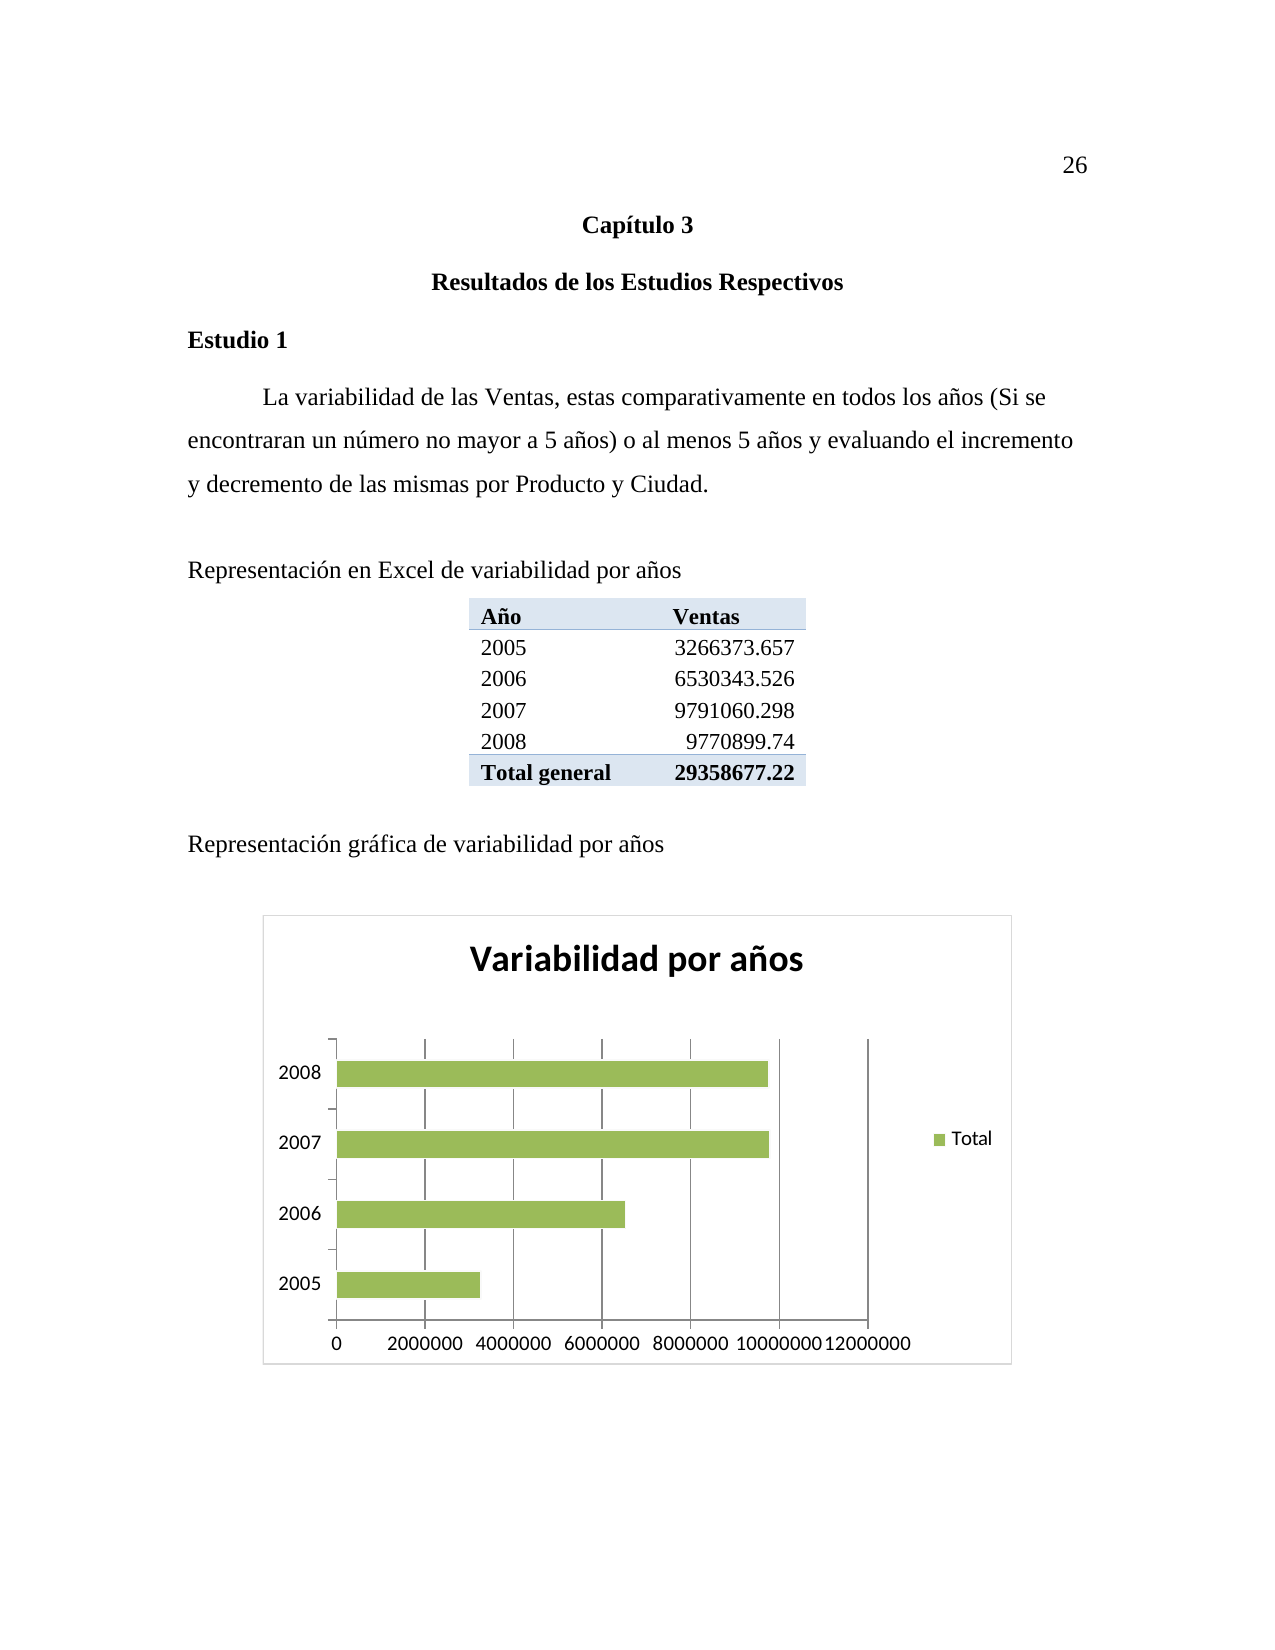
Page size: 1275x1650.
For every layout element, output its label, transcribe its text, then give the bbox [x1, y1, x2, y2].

subtitle Representación gráfica de variabilidad por años [187, 829, 1087, 857]
table_cell 2008 [469, 723, 661, 754]
table_cell 9770899.74 [661, 723, 806, 754]
subtitle Representación en Excel de variabilidad por años [187, 555, 1087, 584]
table_header Ventas [661, 598, 806, 629]
subtitle Estudio 1 [187, 325, 1087, 354]
table_cell 6530343.526 [661, 661, 806, 692]
table_header Año [469, 598, 661, 629]
table_cell 29358677.22 [661, 755, 806, 786]
subtitle Capítulo 3 Resultados de los Estudios Respectivos [187, 210, 1087, 296]
table_cell 3266373.657 [661, 630, 806, 661]
table_cell 2007 [469, 692, 661, 723]
table_cell 9791060.298 [661, 692, 806, 723]
table_cell 2006 [469, 661, 661, 692]
table_cell Total general [469, 755, 661, 786]
table_cell 2005 [469, 630, 661, 661]
text La variabilidad de las Ventas, estas comparativamente en todos los años (Si se encontraran un número no mayor a 5 años) o al menos 5 años y evaluando el incremento y decremento de las mismas por Producto y Ciudad. [187, 382, 1087, 497]
